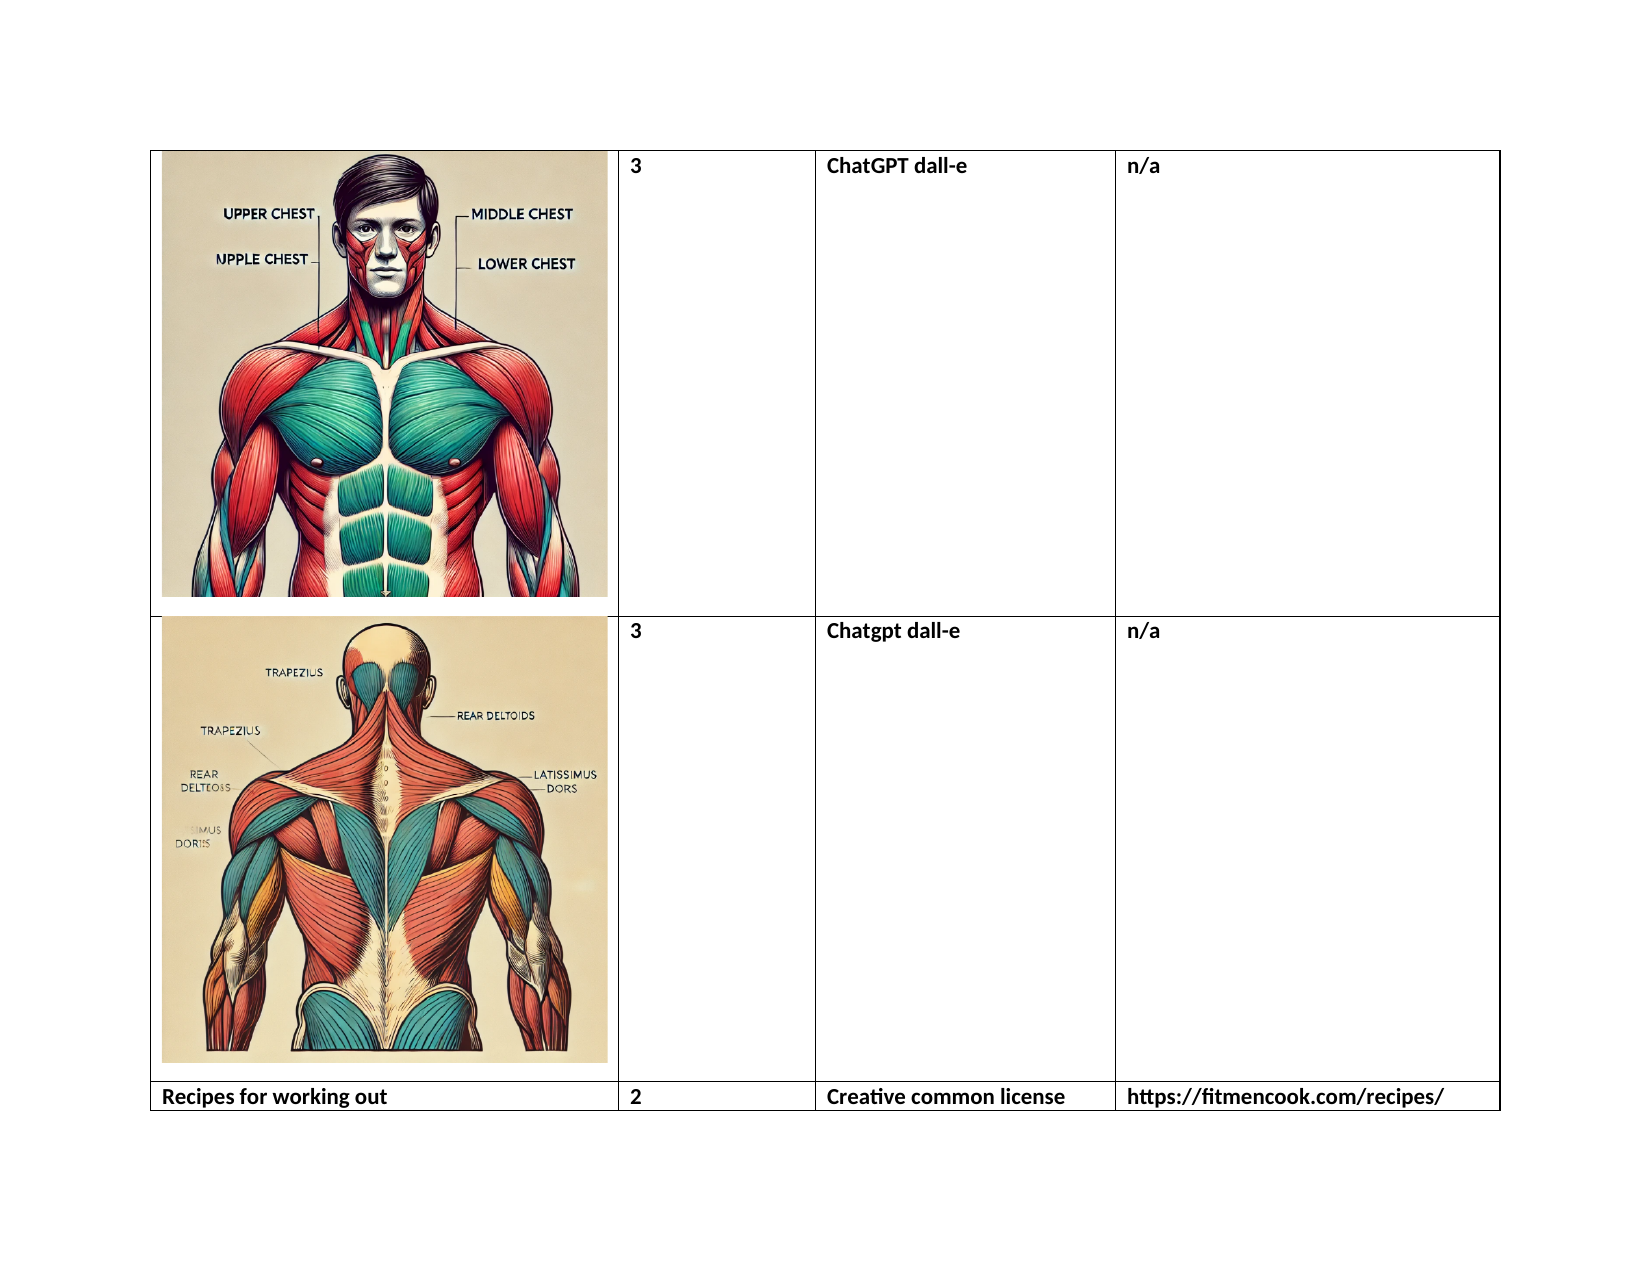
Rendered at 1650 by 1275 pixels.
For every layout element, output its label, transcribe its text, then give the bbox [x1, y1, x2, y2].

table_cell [151, 1082, 618, 1110]
table_cell Chatgpt dall-e [816, 617, 1115, 1081]
table_cell ChatGPT dall-e [816, 151, 1115, 616]
table_cell 3 [619, 617, 815, 1081]
table_cell [151, 151, 618, 616]
table_cell n/a [1116, 617, 1499, 1081]
picture [161, 616, 608, 1063]
table_cell 2 [619, 1082, 815, 1110]
table_cell n/a [1116, 151, 1499, 616]
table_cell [1116, 1082, 1499, 1110]
table_cell 3 [619, 151, 815, 616]
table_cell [816, 1082, 1115, 1110]
picture [161, 151, 608, 597]
table_cell [151, 617, 618, 1081]
